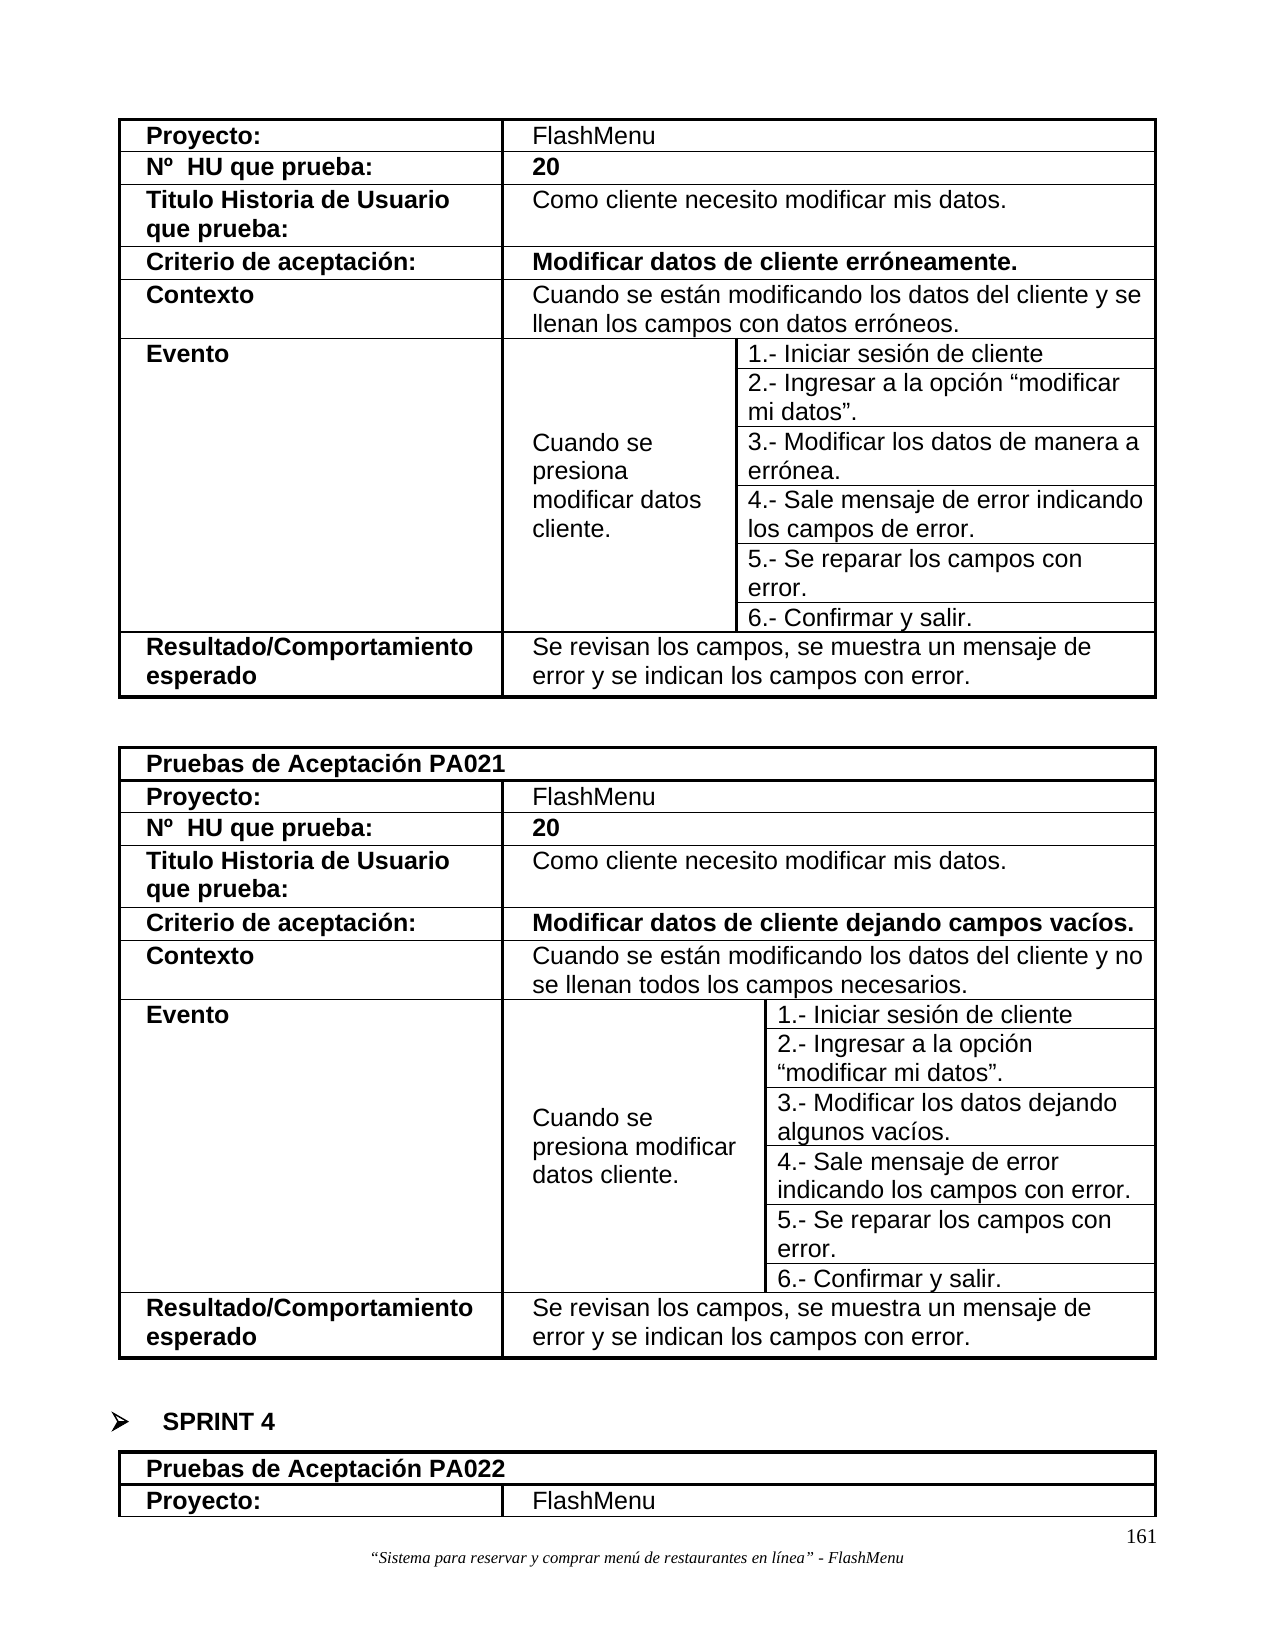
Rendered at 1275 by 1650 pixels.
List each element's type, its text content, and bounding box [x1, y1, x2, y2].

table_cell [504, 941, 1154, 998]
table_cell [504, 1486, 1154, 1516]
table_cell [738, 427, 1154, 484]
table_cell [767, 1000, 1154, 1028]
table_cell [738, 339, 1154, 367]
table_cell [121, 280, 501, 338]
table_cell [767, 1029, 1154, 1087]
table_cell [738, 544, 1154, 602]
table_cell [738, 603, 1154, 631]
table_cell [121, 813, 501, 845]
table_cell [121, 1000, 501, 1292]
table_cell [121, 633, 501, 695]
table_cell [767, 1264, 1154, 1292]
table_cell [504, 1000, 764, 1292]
subtitle SPRINT 4 [110, 1407, 1157, 1436]
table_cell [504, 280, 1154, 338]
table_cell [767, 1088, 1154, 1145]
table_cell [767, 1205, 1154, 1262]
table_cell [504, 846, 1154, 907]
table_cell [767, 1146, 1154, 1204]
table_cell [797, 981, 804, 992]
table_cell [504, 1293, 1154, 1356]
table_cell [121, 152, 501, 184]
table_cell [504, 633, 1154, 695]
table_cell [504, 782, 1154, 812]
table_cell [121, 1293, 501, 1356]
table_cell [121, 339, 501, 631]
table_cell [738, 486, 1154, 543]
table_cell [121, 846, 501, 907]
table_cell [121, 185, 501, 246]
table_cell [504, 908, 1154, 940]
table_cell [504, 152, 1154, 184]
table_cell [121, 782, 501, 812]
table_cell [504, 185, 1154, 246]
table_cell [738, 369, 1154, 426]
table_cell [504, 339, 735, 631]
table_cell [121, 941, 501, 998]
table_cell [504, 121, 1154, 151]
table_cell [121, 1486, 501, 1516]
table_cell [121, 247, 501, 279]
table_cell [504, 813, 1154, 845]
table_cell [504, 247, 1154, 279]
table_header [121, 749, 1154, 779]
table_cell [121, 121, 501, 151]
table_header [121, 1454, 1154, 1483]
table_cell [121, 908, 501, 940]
